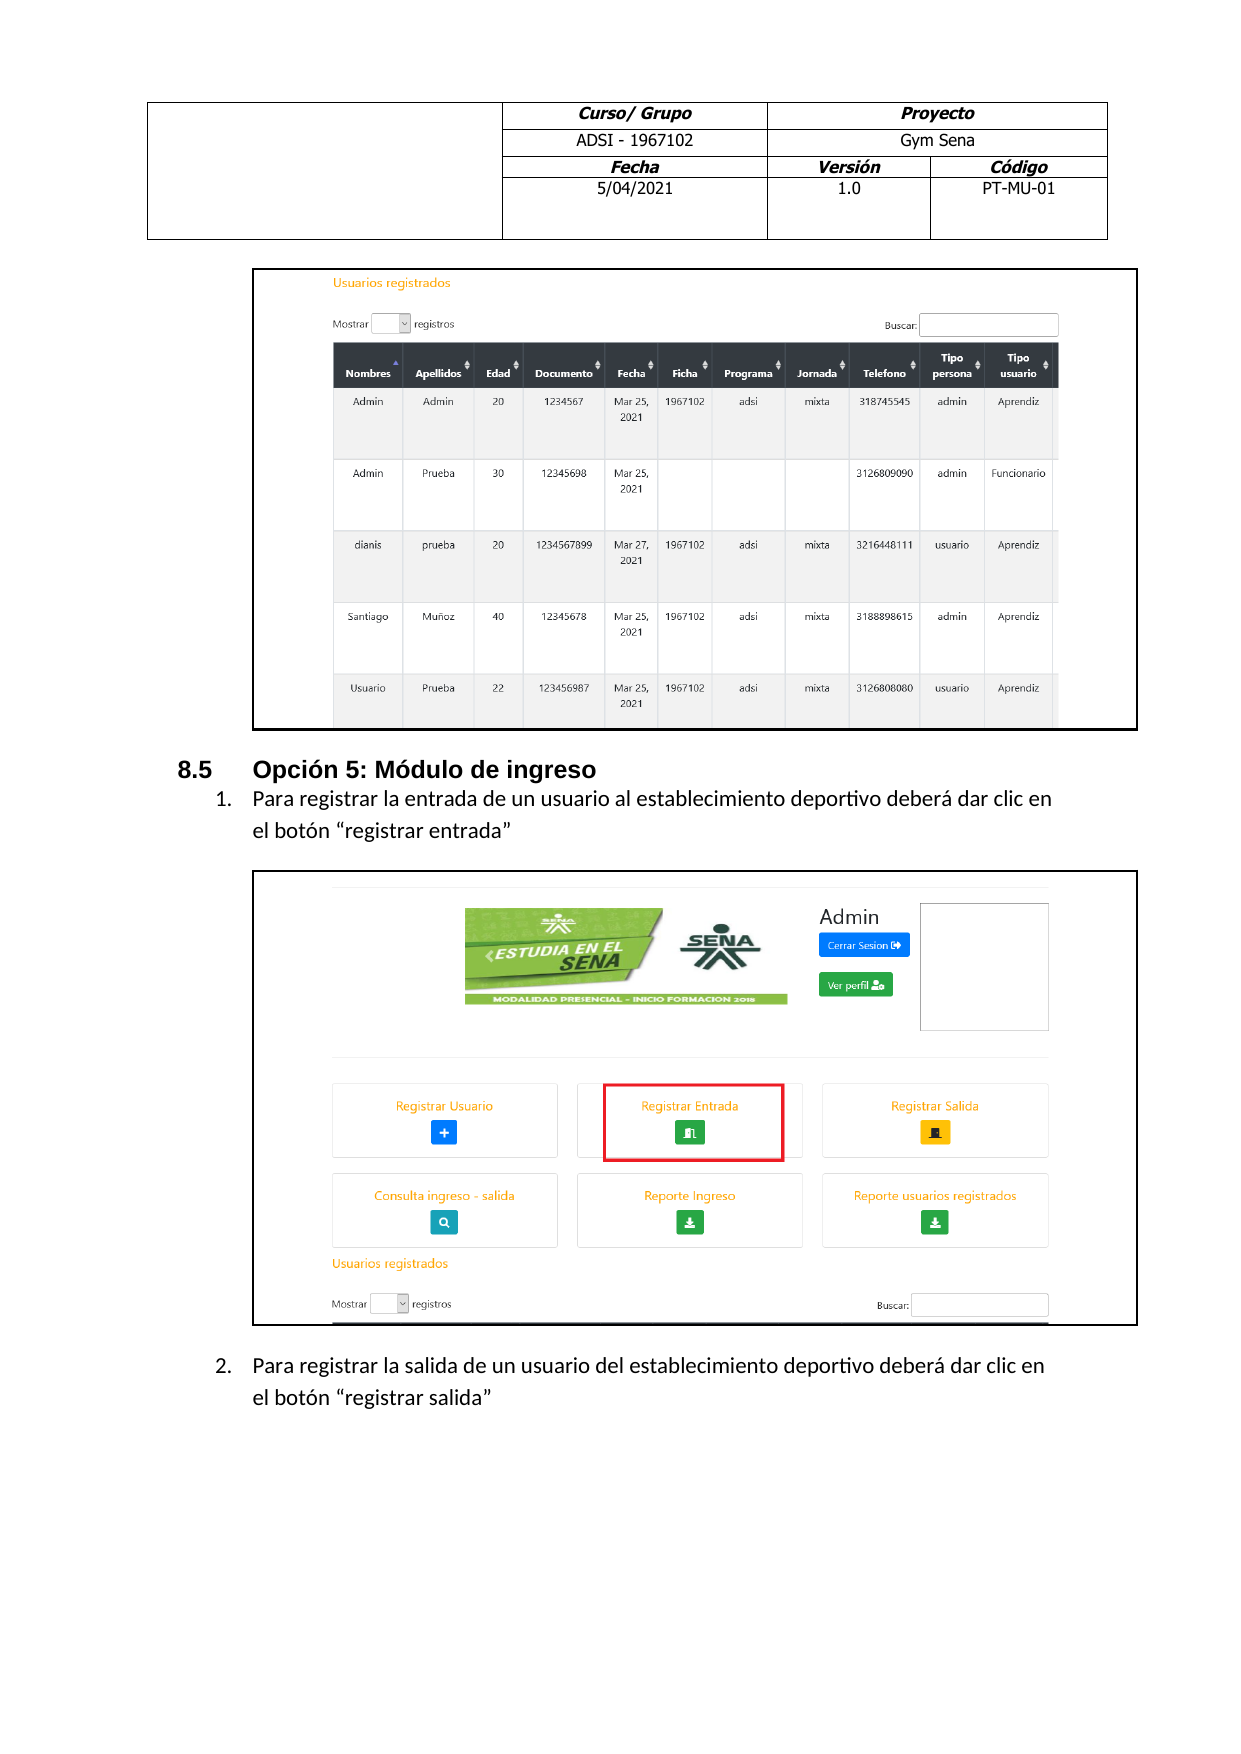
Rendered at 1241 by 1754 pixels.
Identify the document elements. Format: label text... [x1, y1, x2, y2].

list Para registrar la entrada de un usuario al establecimiento deportivo deberá dar clic en el botón “registrar entrada” [215, 784, 1063, 844]
subtitle 8.5 Opción 5: Módulo de ingreso [177, 756, 1063, 784]
picture [254, 270, 1136, 728]
picture [254, 872, 1136, 1324]
list Para registrar la salida de un usuario del establecimiento deportivo deberá dar clic en el botón “registrar salida” [215, 1351, 1063, 1411]
